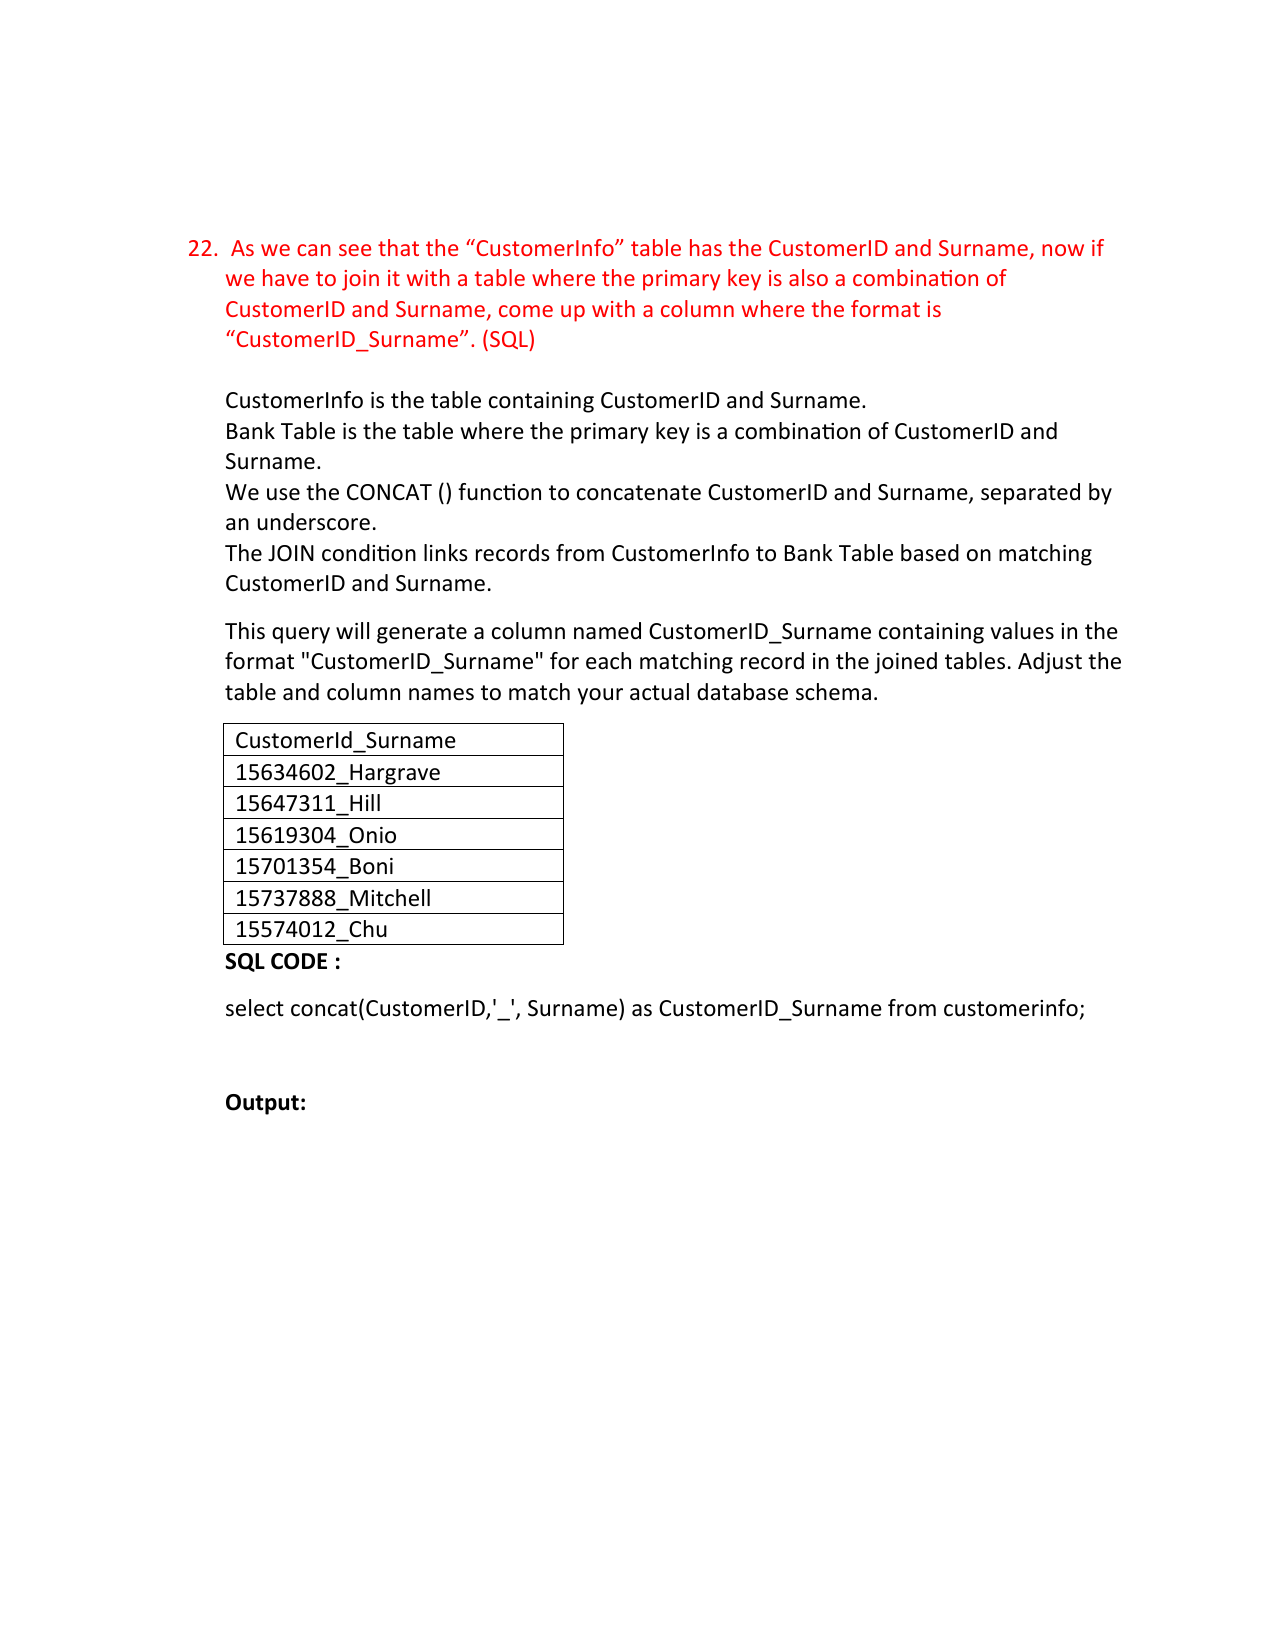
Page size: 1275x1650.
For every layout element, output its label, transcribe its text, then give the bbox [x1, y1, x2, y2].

table_cell 15737888_Mitchell [224, 882, 563, 912]
text CustomerInfo is the table containing CustomerID and Surname. [150, 384, 1125, 415]
text We use the CONCAT () function to concatenate CustomerID and Surname, separated by an underscore. [225, 476, 1125, 537]
text Bank Table is the table where the primary key is a combination of CustomerID and Surname. [225, 415, 1125, 476]
text The JOIN condition links records from CustomerInfo to Bank Table based on matching CustomerID and Surname. [225, 537, 1125, 598]
text Output: [225, 1087, 1125, 1117]
text SQL CODE : [225, 945, 1125, 976]
table_cell 15701354_Boni [224, 850, 563, 881]
table_cell 15619304_Onio [224, 819, 563, 849]
list As we can see that the “CustomerInfo” table has the CustomerID and Surname, now if we have to join it with a table where the primary key is also a combination of CustomerID and Surname, come up with a column where the format is “CustomerID_Surname”. (SQL) [187, 232, 1125, 354]
text This query will generate a column named CustomerID_Surname containing values in the format "CustomerID_Surname" for each matching record in the joined tables. Adjust the table and column names to match your actual database schema. [225, 615, 1125, 706]
table_header CustomerId_Surname [224, 724, 563, 754]
table_cell 15634602_Hargrave [224, 756, 563, 786]
table_cell 15647311_Hill [224, 787, 563, 818]
table_cell 15574012_Chu [224, 914, 563, 944]
text select concat(CustomerID,'_', Surname) as CustomerID_Surname from customerinfo; [225, 992, 1125, 1023]
